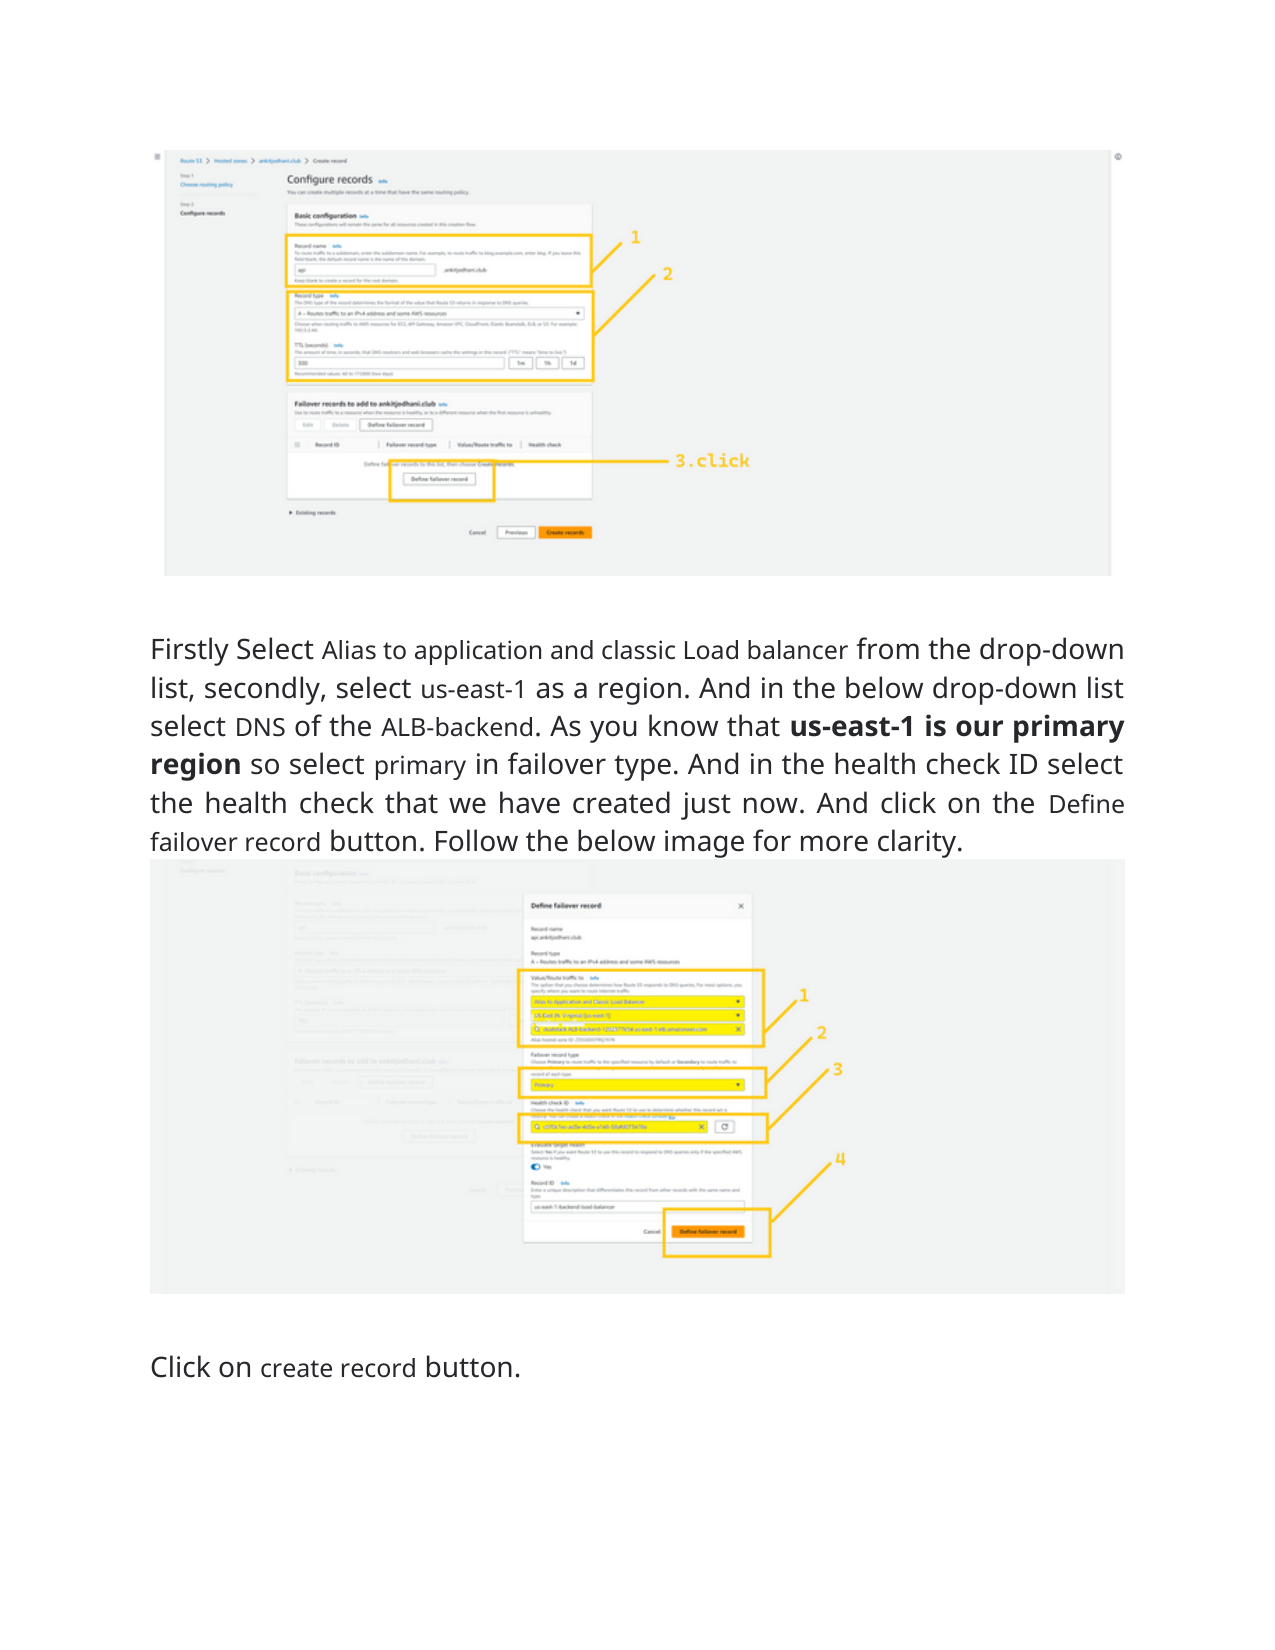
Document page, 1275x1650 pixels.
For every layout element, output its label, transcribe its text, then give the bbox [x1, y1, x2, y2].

picture [150, 859, 1125, 1294]
picture [150, 150, 1125, 576]
text Click on create record button. [150, 1347, 1125, 1386]
text Firstly Select Alias to application and classic Load balancer from the drop-down list, secondly, select us-east-1 as a region. And in the below drop-down list select DNS of the ALB-backend. As you know that us-east-1 is our primary region so select primary in failover type. And in the health check ID select the health check that we have created just now. And click on the Define failover record button. Follow the below image for more clarity. [150, 630, 1125, 859]
